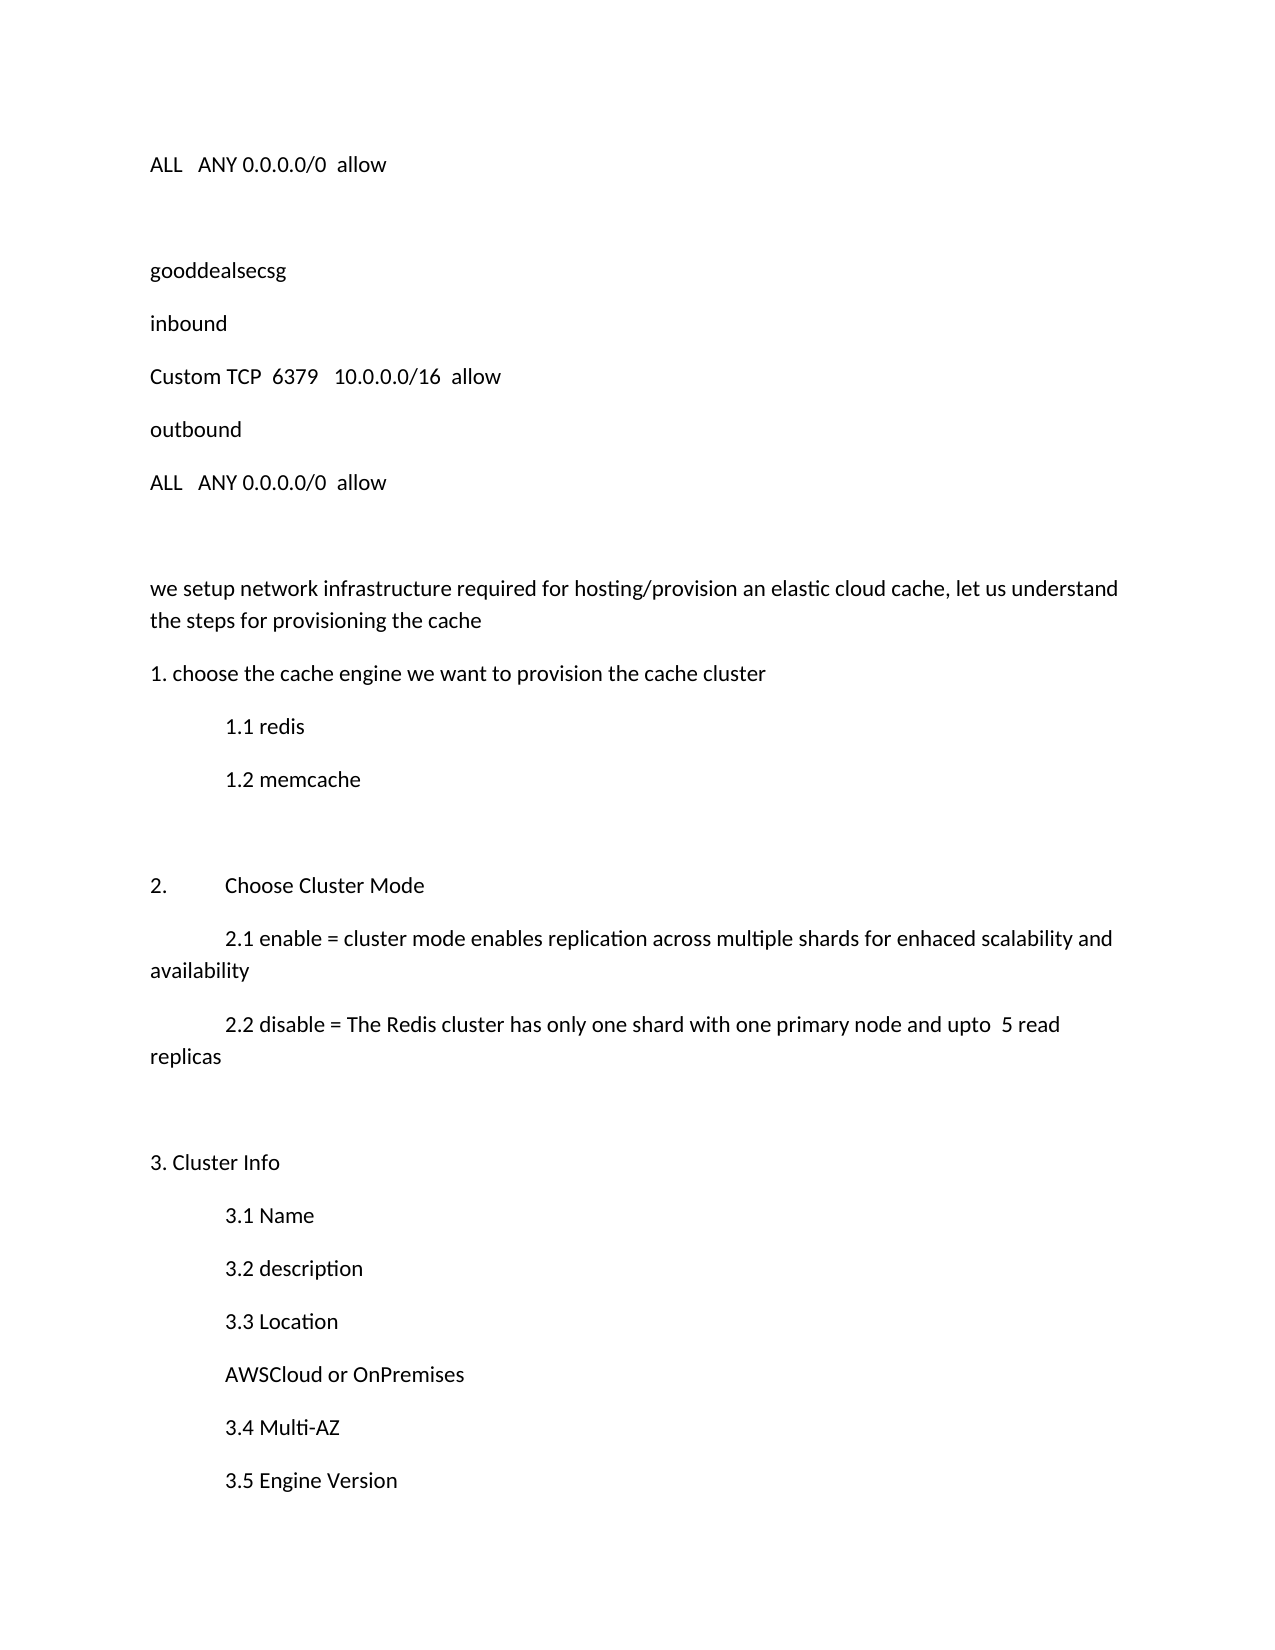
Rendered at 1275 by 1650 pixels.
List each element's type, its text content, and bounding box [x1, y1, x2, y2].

text 2.2 disable = The Redis cluster has only one shard with one primary node and upto 5 read replicas [150, 1010, 1125, 1070]
text 3.3 Location [150, 1307, 1125, 1335]
text 3.4 Multi-AZ [150, 1413, 1125, 1441]
text 2. Choose Cluster Mode [150, 871, 1125, 899]
text we setup network infrastructure required for hosting/provision an elastic cloud cache, let us understand the steps for provisioning the cache [150, 574, 1125, 634]
text Custom TCP 6379 10.0.0.0/16 allow [150, 362, 1125, 390]
text 1.1 redis [150, 712, 1125, 740]
text 1.2 memcache [150, 765, 1125, 793]
text 3.1 Name [150, 1201, 1125, 1229]
text 2.1 enable = cluster mode enables replication across multiple shards for enhaced scalability and availability [150, 924, 1125, 985]
text 1. choose the cache engine we want to provision the cache cluster [150, 659, 1125, 687]
text 3.5 Engine Version [150, 1466, 1125, 1494]
text outbound [150, 415, 1125, 443]
text AWSCloud or OnPremises [150, 1360, 1125, 1388]
text ALL ANY 0.0.0.0/0 allow [150, 468, 1125, 496]
text ALL ANY 0.0.0.0/0 allow [150, 150, 1125, 178]
text 3.2 description [150, 1254, 1125, 1282]
text inbound [150, 309, 1125, 337]
text 3. Cluster Info [150, 1148, 1125, 1176]
text gooddealsecsg [150, 256, 1125, 284]
